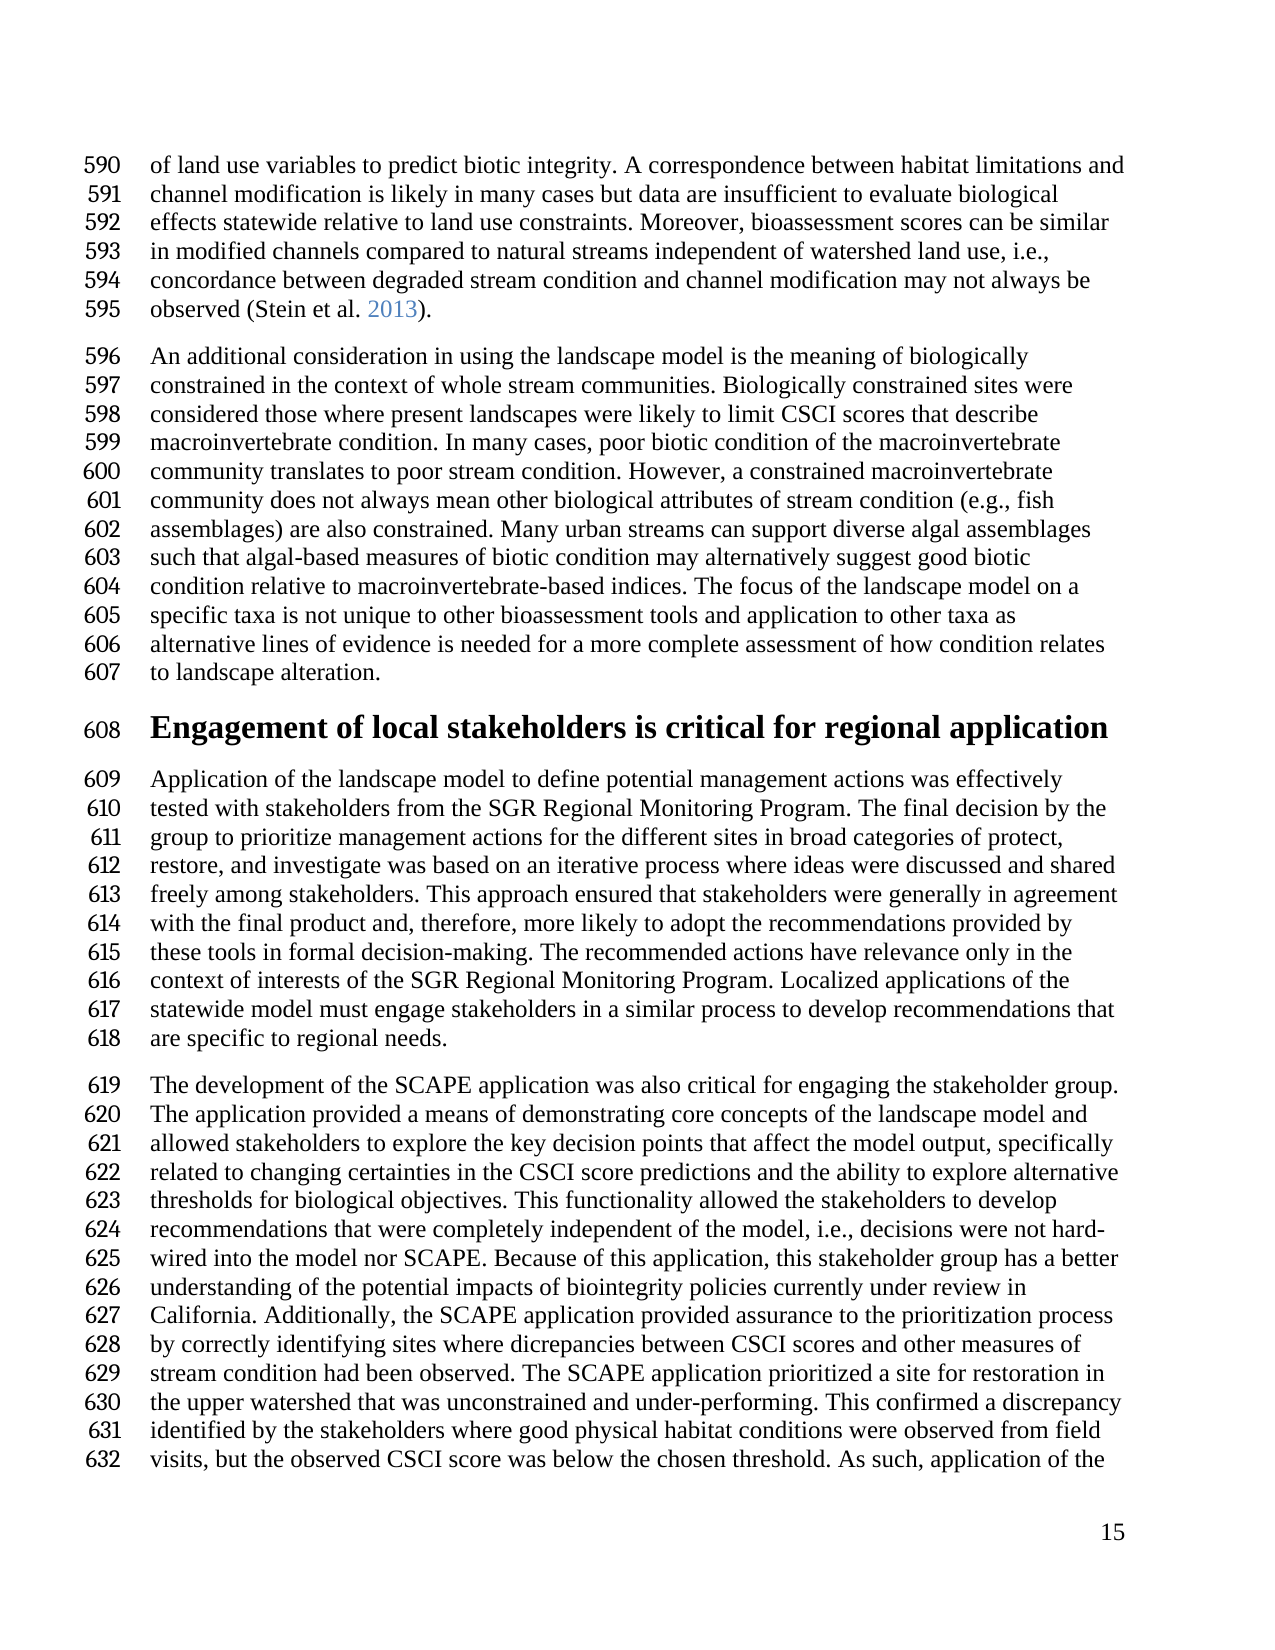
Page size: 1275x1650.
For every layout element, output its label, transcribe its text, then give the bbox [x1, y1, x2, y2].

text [150, 1070, 1125, 1473]
text An additional consideration in using the landscape model is the meaning of biologically constrained in the context of whole stream communities. Biologically constrained sites were considered those where present landscapes were likely to limit CSCI scores that describe macroinvertebrate condition. In many cases, poor biotic condition of the macroinvertebrate community translates to poor stream condition. However, a constrained macroinvertebrate community does not always mean other biological attributes of stream condition (e.g., fish assemblages) are also constrained. Many urban streams can support diverse algal assemblages such that algal-based measures of biotic condition may alternatively suggest good biotic condition relative to macroinvertebrate-based indices. The focus of the landscape model on a specific taxa is not unique to other bioassessment tools and application to other taxa as alternative lines of evidence is needed for a more complete assessment of how condition relates to landscape alteration. [150, 341, 1125, 686]
subtitle Engagement of local stakeholders is critical for regional application [150, 707, 1125, 745]
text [150, 150, 1125, 322]
text Application of the landscape model to define potential management actions was effectively tested with stakeholders from the SGR Regional Monitoring Program. The final decision by the group to prioritize management actions for the different sites in broad categories of protect, restore, and investigate was based on an iterative process where ideas were discussed and shared freely among stakeholders. This approach ensured that stakeholders were generally in agreement with the final product and, therefore, more likely to adopt the recommendations provided by these tools in formal decision-making. The recommended actions have relevance only in the context of interests of the SGR Regional Monitoring Program. Localized applications of the statewide model must engage stakeholders in a similar process to develop recommendations that are specific to regional needs. [150, 764, 1125, 1052]
